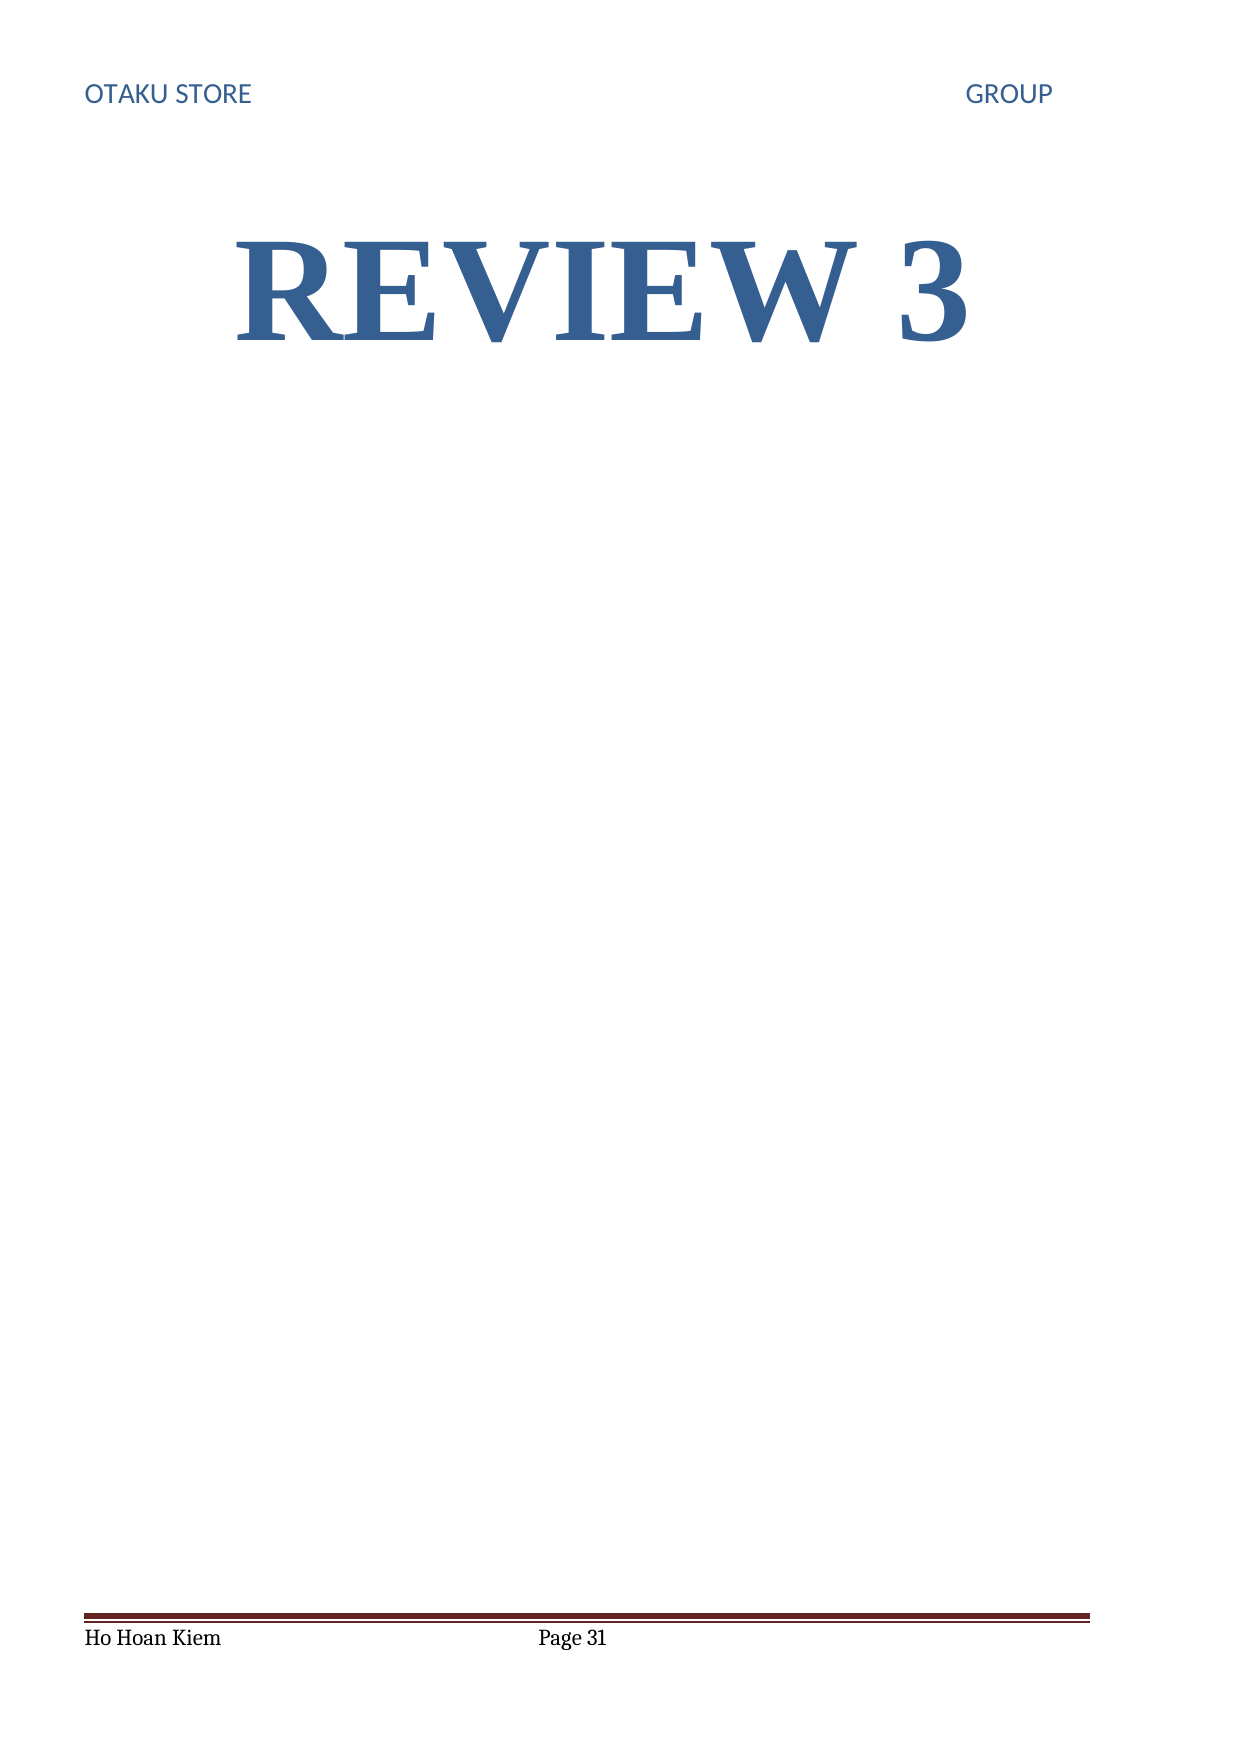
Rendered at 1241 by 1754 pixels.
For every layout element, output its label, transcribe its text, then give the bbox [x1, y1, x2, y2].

text REVIEW 3 [84, 200, 1090, 372]
